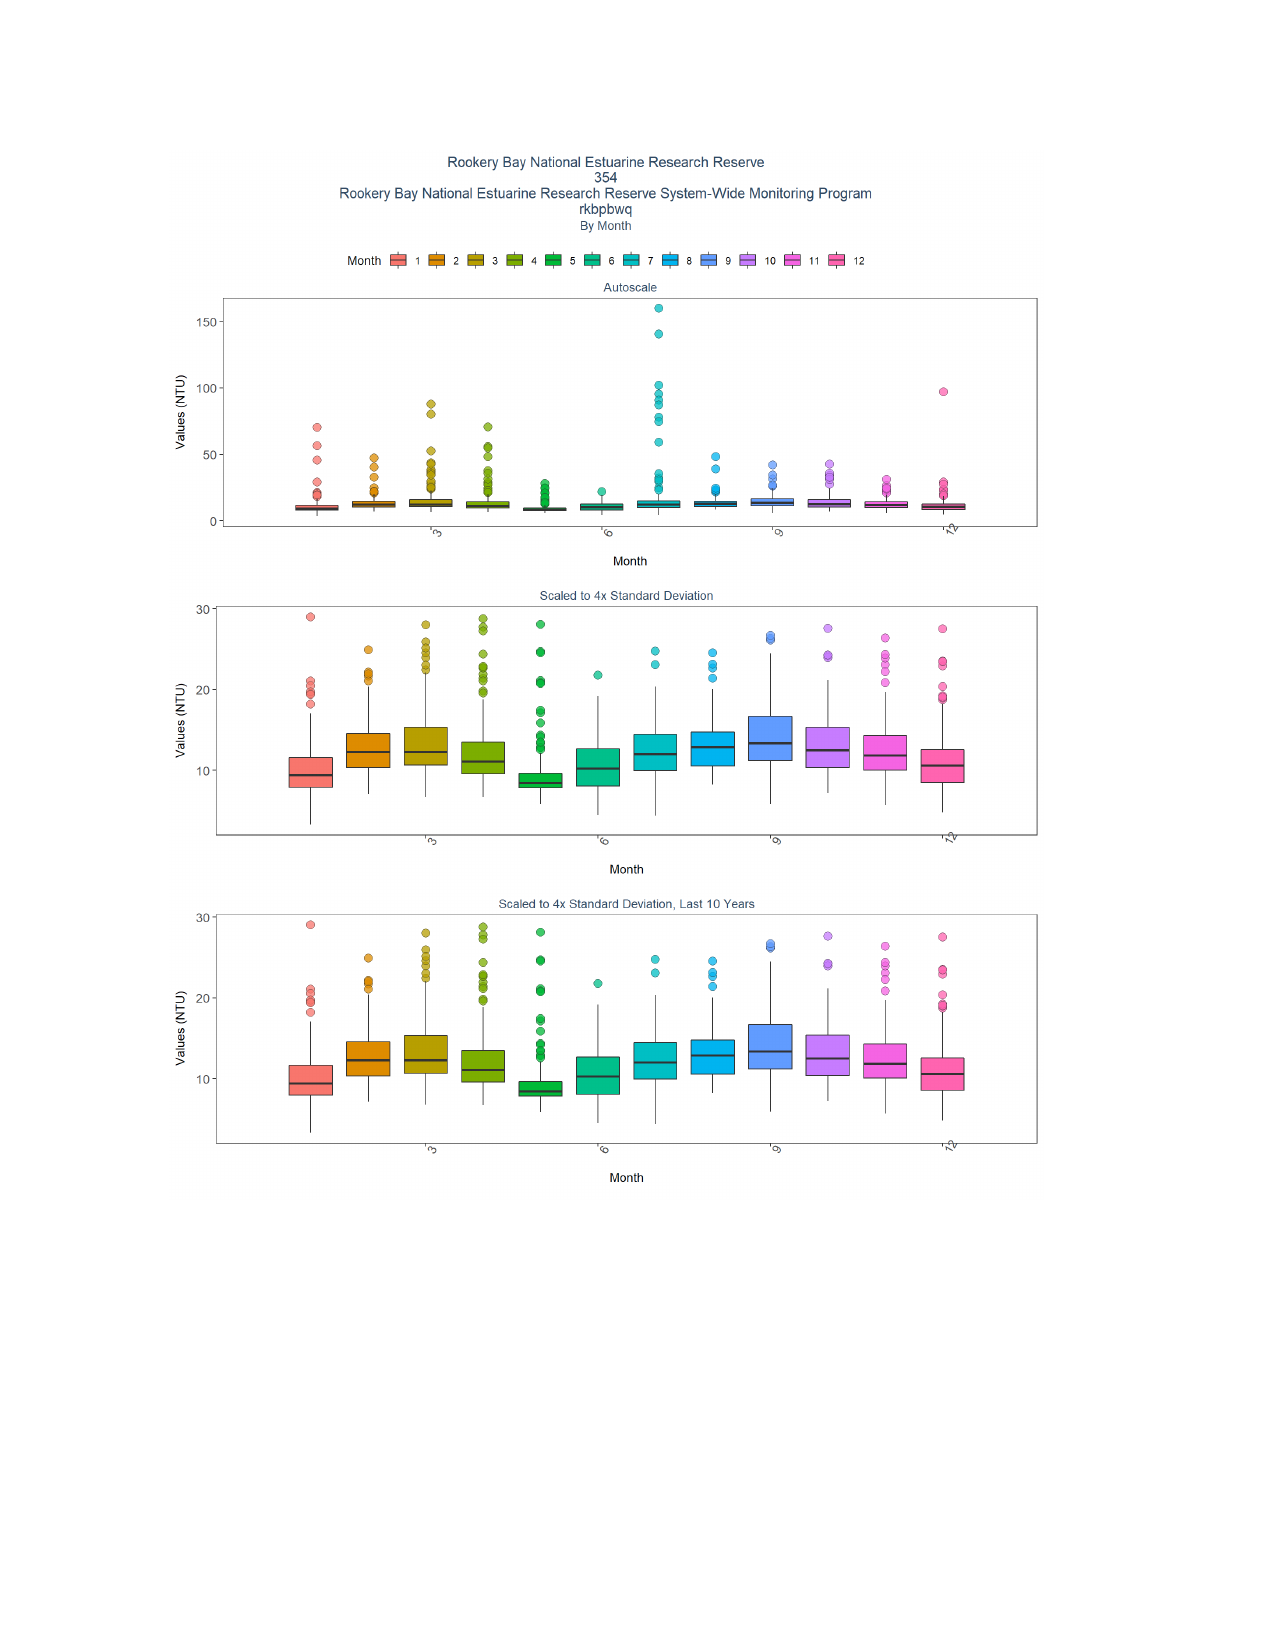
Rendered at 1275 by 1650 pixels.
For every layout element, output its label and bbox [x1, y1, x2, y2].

picture [168, 150, 1044, 1200]
